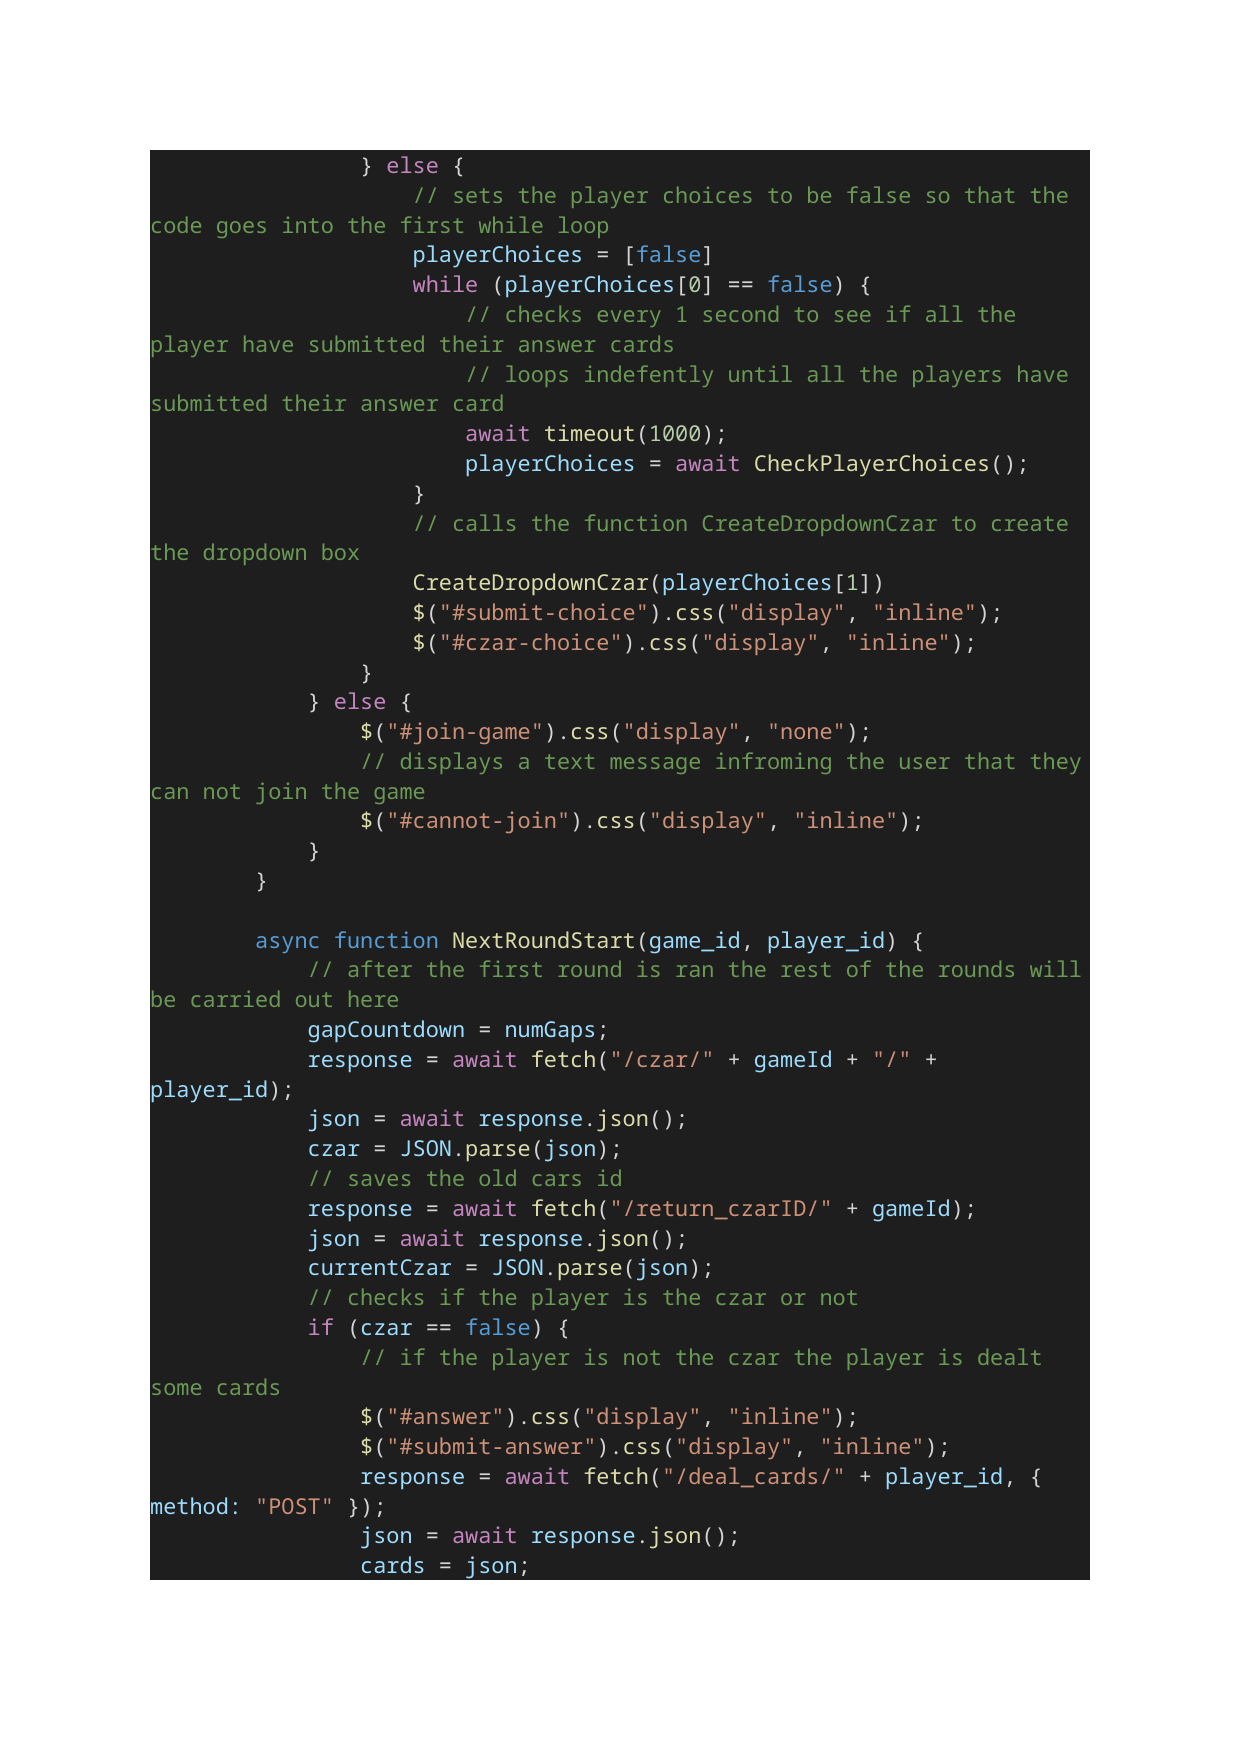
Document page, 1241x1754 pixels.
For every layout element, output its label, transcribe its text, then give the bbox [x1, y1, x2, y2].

text } else { [150, 150, 1090, 180]
text response = await fetch("/return_czarID/" + gameId); [150, 1193, 1090, 1222]
text CreateDropdownCzar(playerChoices[1]) [150, 567, 1090, 597]
text } [150, 478, 1090, 507]
text json = await response.json(); [150, 1103, 1090, 1133]
text currentCzar = JSON.parse(json); [150, 1252, 1090, 1282]
text json = await response.json(); [150, 1520, 1090, 1550]
text await timeout(1000); [150, 418, 1090, 448]
text // after the first round is ran the rest of the rounds will be carried out here [150, 954, 1090, 1014]
text } [150, 865, 1090, 895]
text $("#submit-choice").css("display", "inline"); [150, 597, 1090, 627]
text json = await response.json(); [150, 1222, 1090, 1252]
text // if the player is not the czar the player is dealt some cards [150, 1342, 1090, 1401]
text $("#cannot-join").css("display", "inline"); [150, 805, 1090, 835]
text async function NextRoundStart(game_id, player_id) { [150, 924, 1090, 954]
text $("#join-game").css("display", "none"); [150, 716, 1090, 746]
text } [150, 835, 1090, 865]
text gapCountdown = numGaps; [150, 1014, 1090, 1044]
text response = await fetch("/czar/" + gameId + "/" + player_id); [150, 1044, 1090, 1103]
text } [150, 656, 1090, 686]
text $("#czar-choice").css("display", "inline"); [150, 627, 1090, 656]
text playerChoices = await CheckPlayerChoices(); [150, 448, 1090, 478]
text // checks if the player is the czar or not [150, 1282, 1090, 1312]
text cards = json; [150, 1550, 1090, 1580]
text while (playerChoices[0] == false) { [150, 269, 1090, 299]
text response = await fetch("/deal_cards/" + player_id, { method: "POST" }); [150, 1461, 1090, 1520]
text // sets the player choices to be false so that the code goes into the first while loop [150, 180, 1090, 239]
text czar = JSON.parse(json); [150, 1133, 1090, 1163]
text // loops indefently until all the players have submitted their answer card [150, 358, 1090, 418]
text $("#answer").css("display", "inline"); [150, 1401, 1090, 1431]
text $("#submit-answer").css("display", "inline"); [150, 1431, 1090, 1461]
text } else { [150, 686, 1090, 716]
text // checks every 1 second to see if all the player have submitted their answer cards [150, 299, 1090, 358]
text playerChoices = [false] [150, 239, 1090, 269]
text if (czar == false) { [150, 1312, 1090, 1342]
text // displays a text message infroming the user that they can not join the game [150, 746, 1090, 805]
text // saves the old cars id [150, 1163, 1090, 1193]
text // calls the function CreateDropdownCzar to create the dropdown box [150, 507, 1090, 567]
